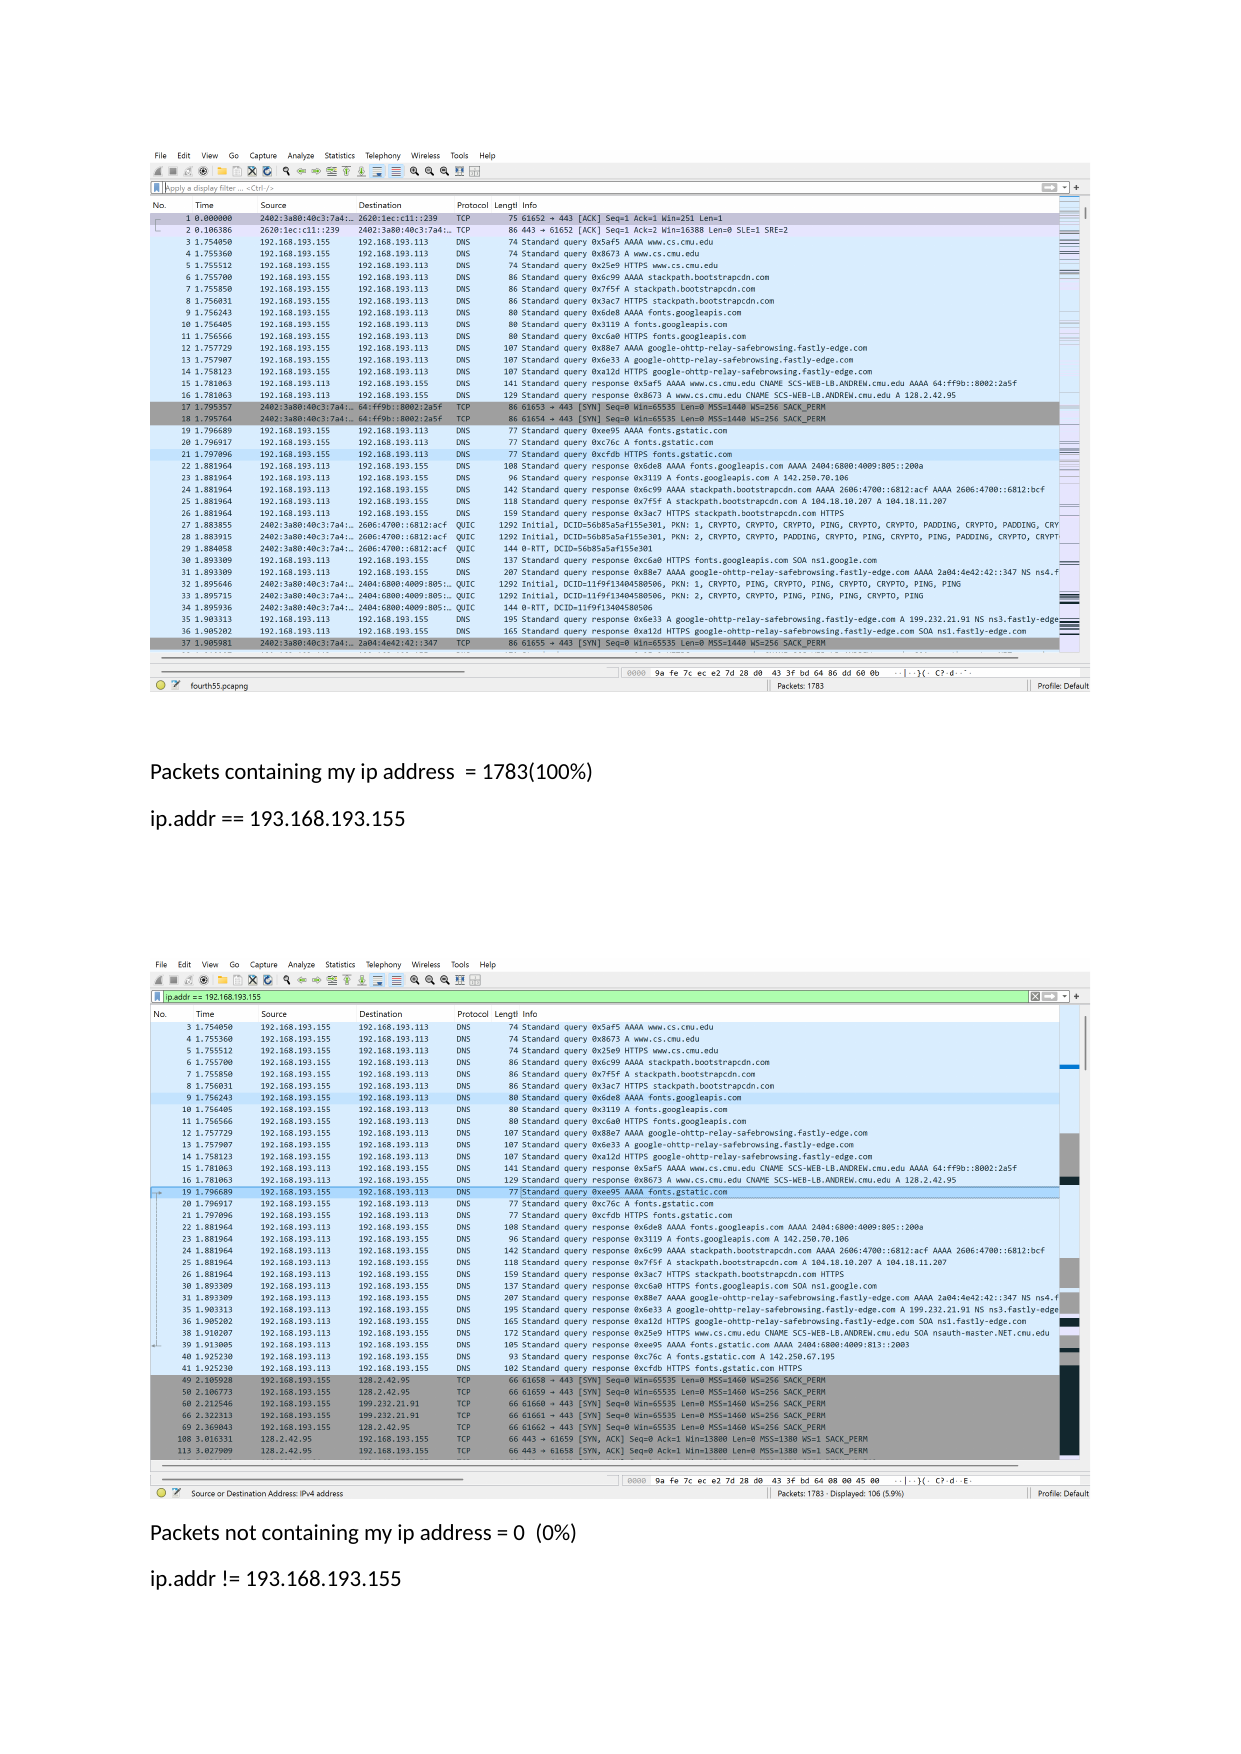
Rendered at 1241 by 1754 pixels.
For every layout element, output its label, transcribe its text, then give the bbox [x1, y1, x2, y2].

text Packets containing my ip address = 1783(100%) [150, 757, 1090, 785]
picture [150, 958, 1091, 1499]
text Packets not containing my ip address = 0 (0%) [150, 1518, 1090, 1546]
text ip.addr != 193.168.193.155 [150, 1564, 1090, 1592]
text ip.addr == 193.168.193.155 [150, 804, 1090, 892]
picture [150, 150, 1091, 692]
